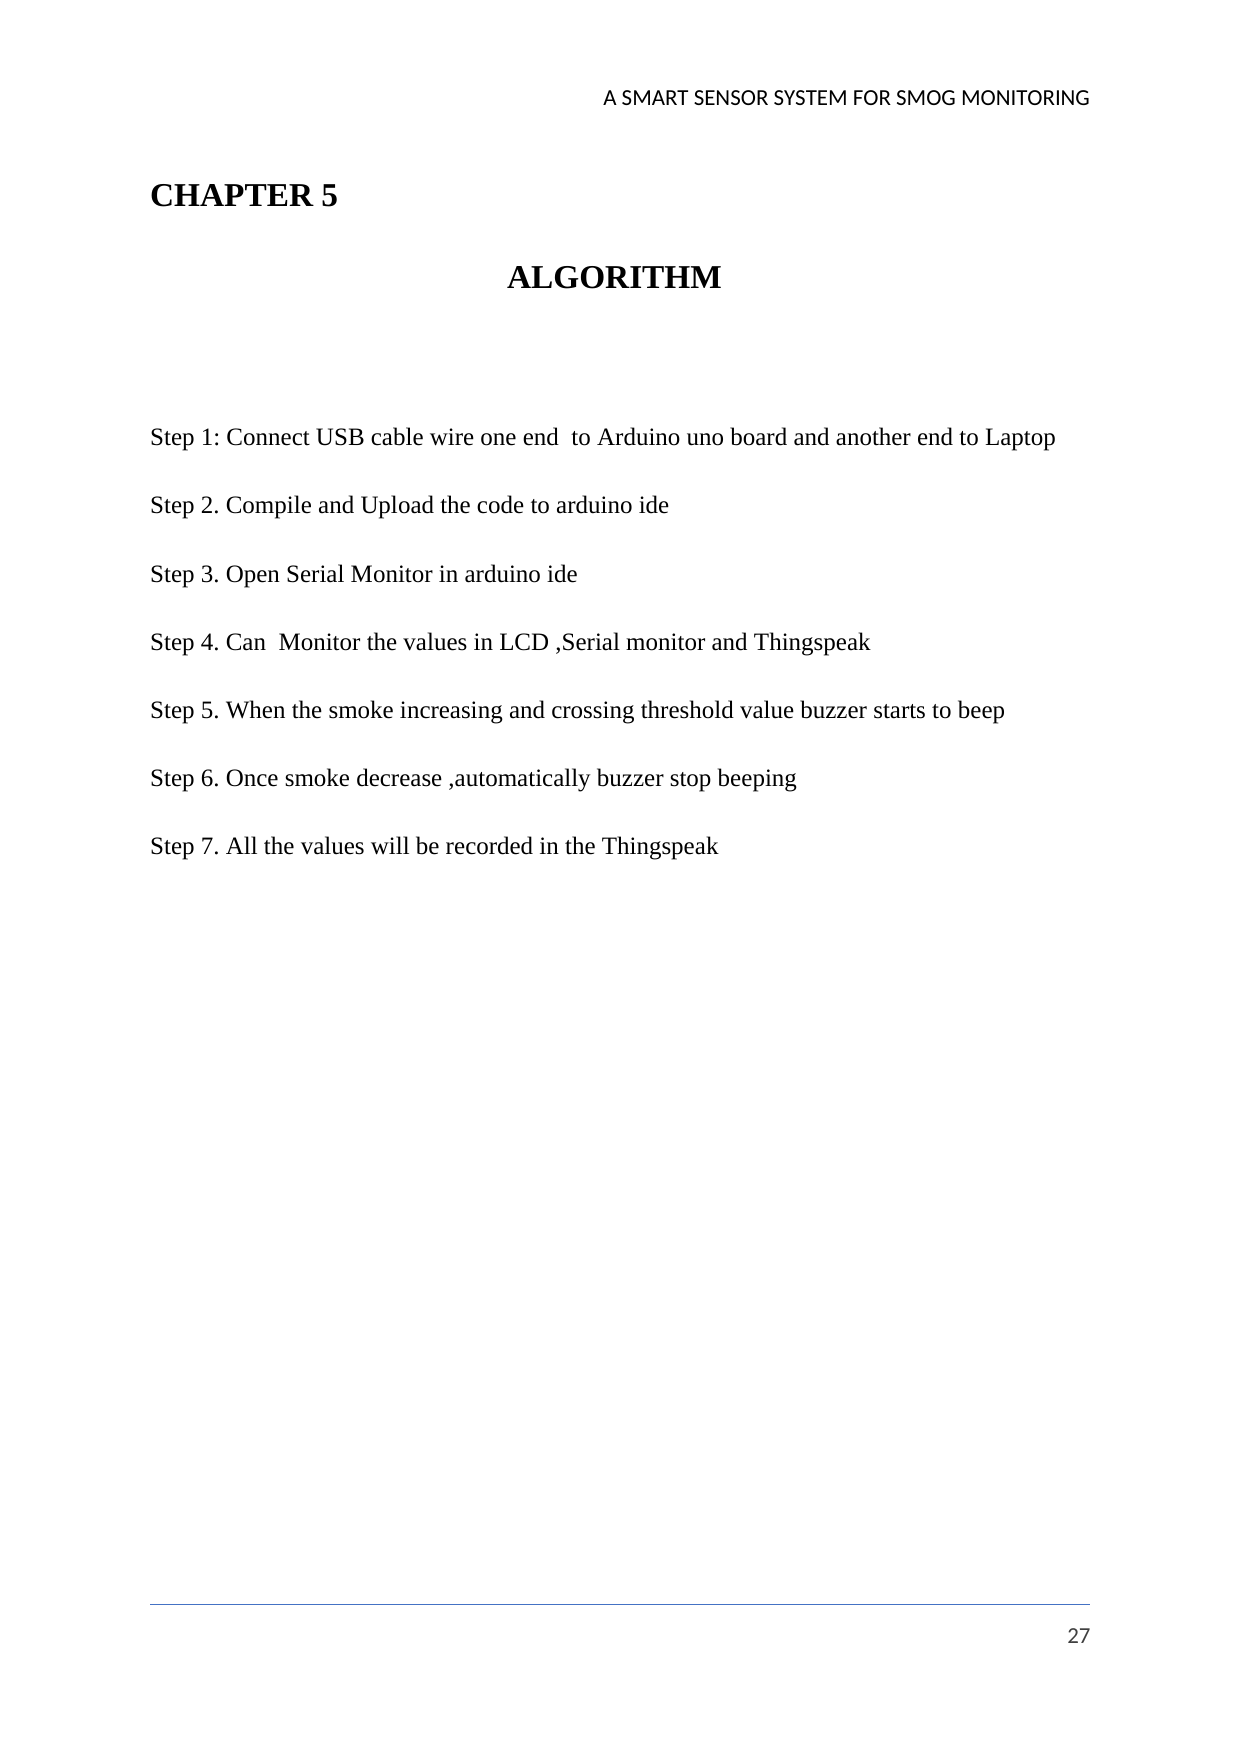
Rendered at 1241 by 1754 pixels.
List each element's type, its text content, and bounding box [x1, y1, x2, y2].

text ALGORITHM [150, 257, 1078, 296]
text Step 7. All the values will be recorded in the Thingspeak [150, 831, 1078, 860]
text Step 2. Compile and Upload the code to arduino ide [150, 491, 1078, 519]
text Step 3. Open Serial Monitor in arduino ide [150, 559, 1078, 587]
text Step 5. When the smoke increasing and crossing threshold value buzzer starts to beep [150, 695, 1078, 724]
text CHAPTER 5 [150, 175, 1078, 213]
text Step 1: Connect USB cable wire one end to Arduino uno board and another end to Laptop [150, 422, 1078, 451]
text Step 4. Can Monitor the values in LCD ,Serial monitor and Thingspeak [150, 627, 1078, 656]
text Step 6. Once smoke decrease ,automatically buzzer stop beeping [150, 763, 1078, 792]
